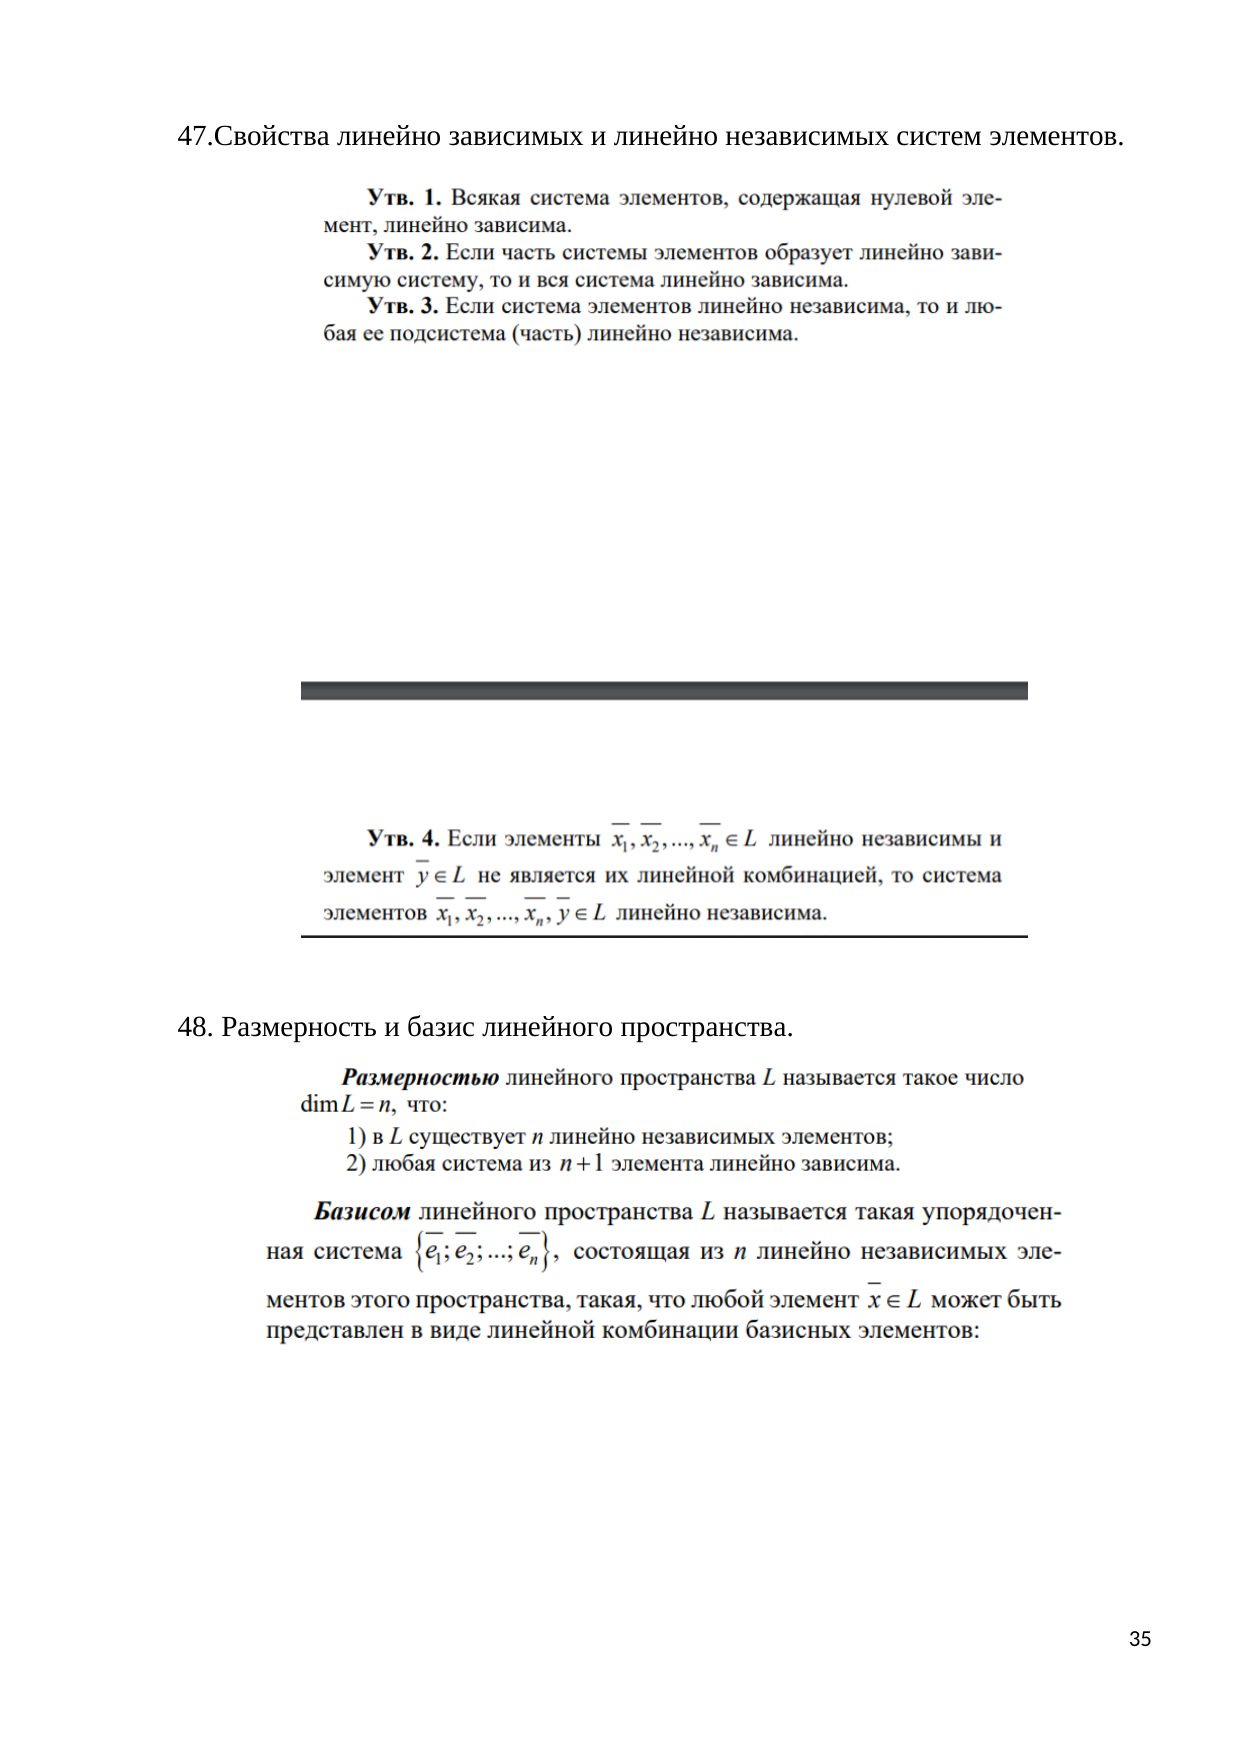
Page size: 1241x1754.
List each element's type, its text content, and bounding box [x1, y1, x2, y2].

text 47.Свойства линейно зависимых и линейно независимых систем элементов. [177, 118, 1152, 152]
picture [262, 1198, 1067, 1347]
picture [301, 171, 1028, 938]
text 48. Размерность и базис линейного пространства. [177, 1009, 1152, 1043]
picture [295, 1062, 1034, 1180]
